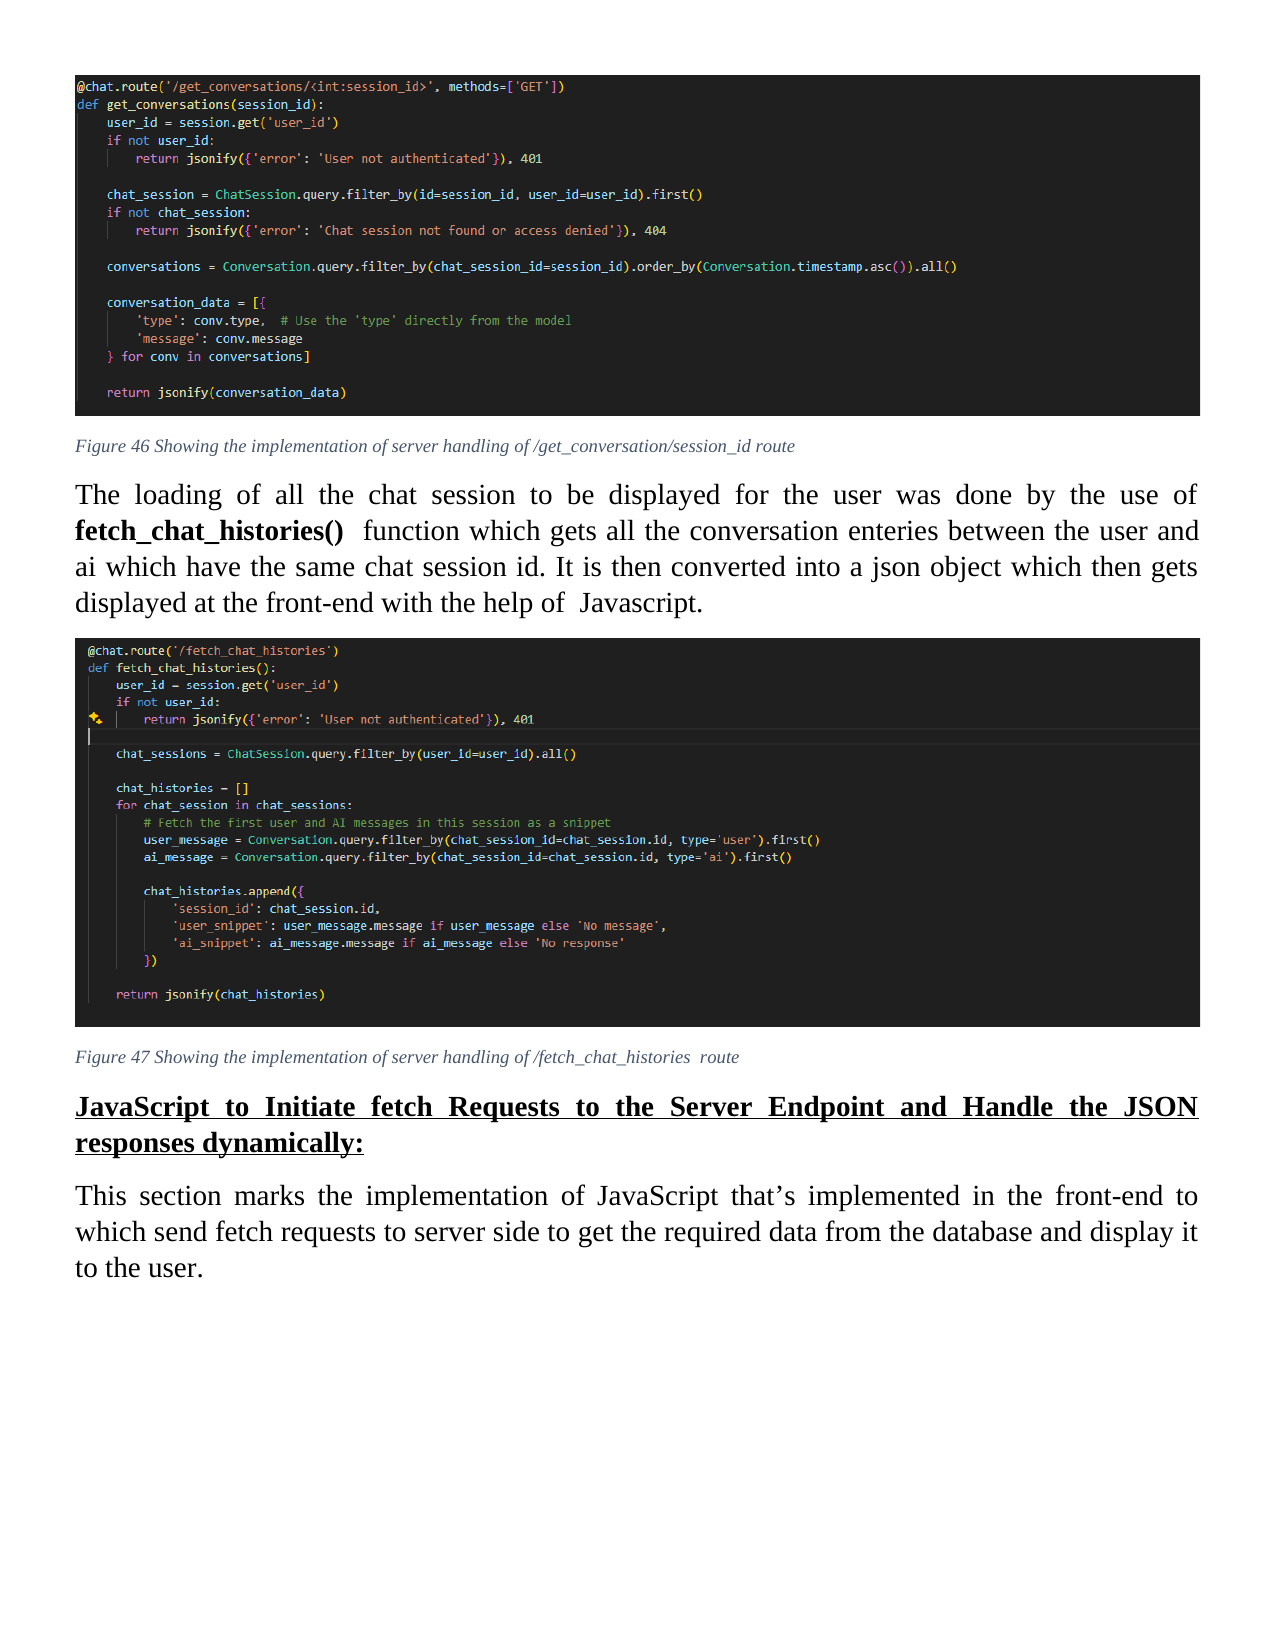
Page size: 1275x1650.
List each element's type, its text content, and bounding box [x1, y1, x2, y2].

picture [75, 638, 1200, 1027]
text This section marks the implementation of JavaScript that’s implemented in the front-end to which send fetch requests to server side to get the required data from the database and display it to the user. [75, 1178, 1200, 1283]
text Figure 46 Showing the implementation of server handling of /get_conversation/session_id route [75, 434, 1200, 456]
text JavaScript to Initiate fetch Requests to the Server Endpoint and Handle the JSON responses dynamically: [75, 1089, 1200, 1158]
text The loading of all the chat session to be displayed for the user was done by the use of fetch_chat_histories() function which gets all the conversation enteries between the user and ai which have the same chat session id. It is then converted into a json object which then gets displayed at the front-end with the help of Javascript. [75, 477, 1200, 619]
picture [75, 75, 1200, 416]
